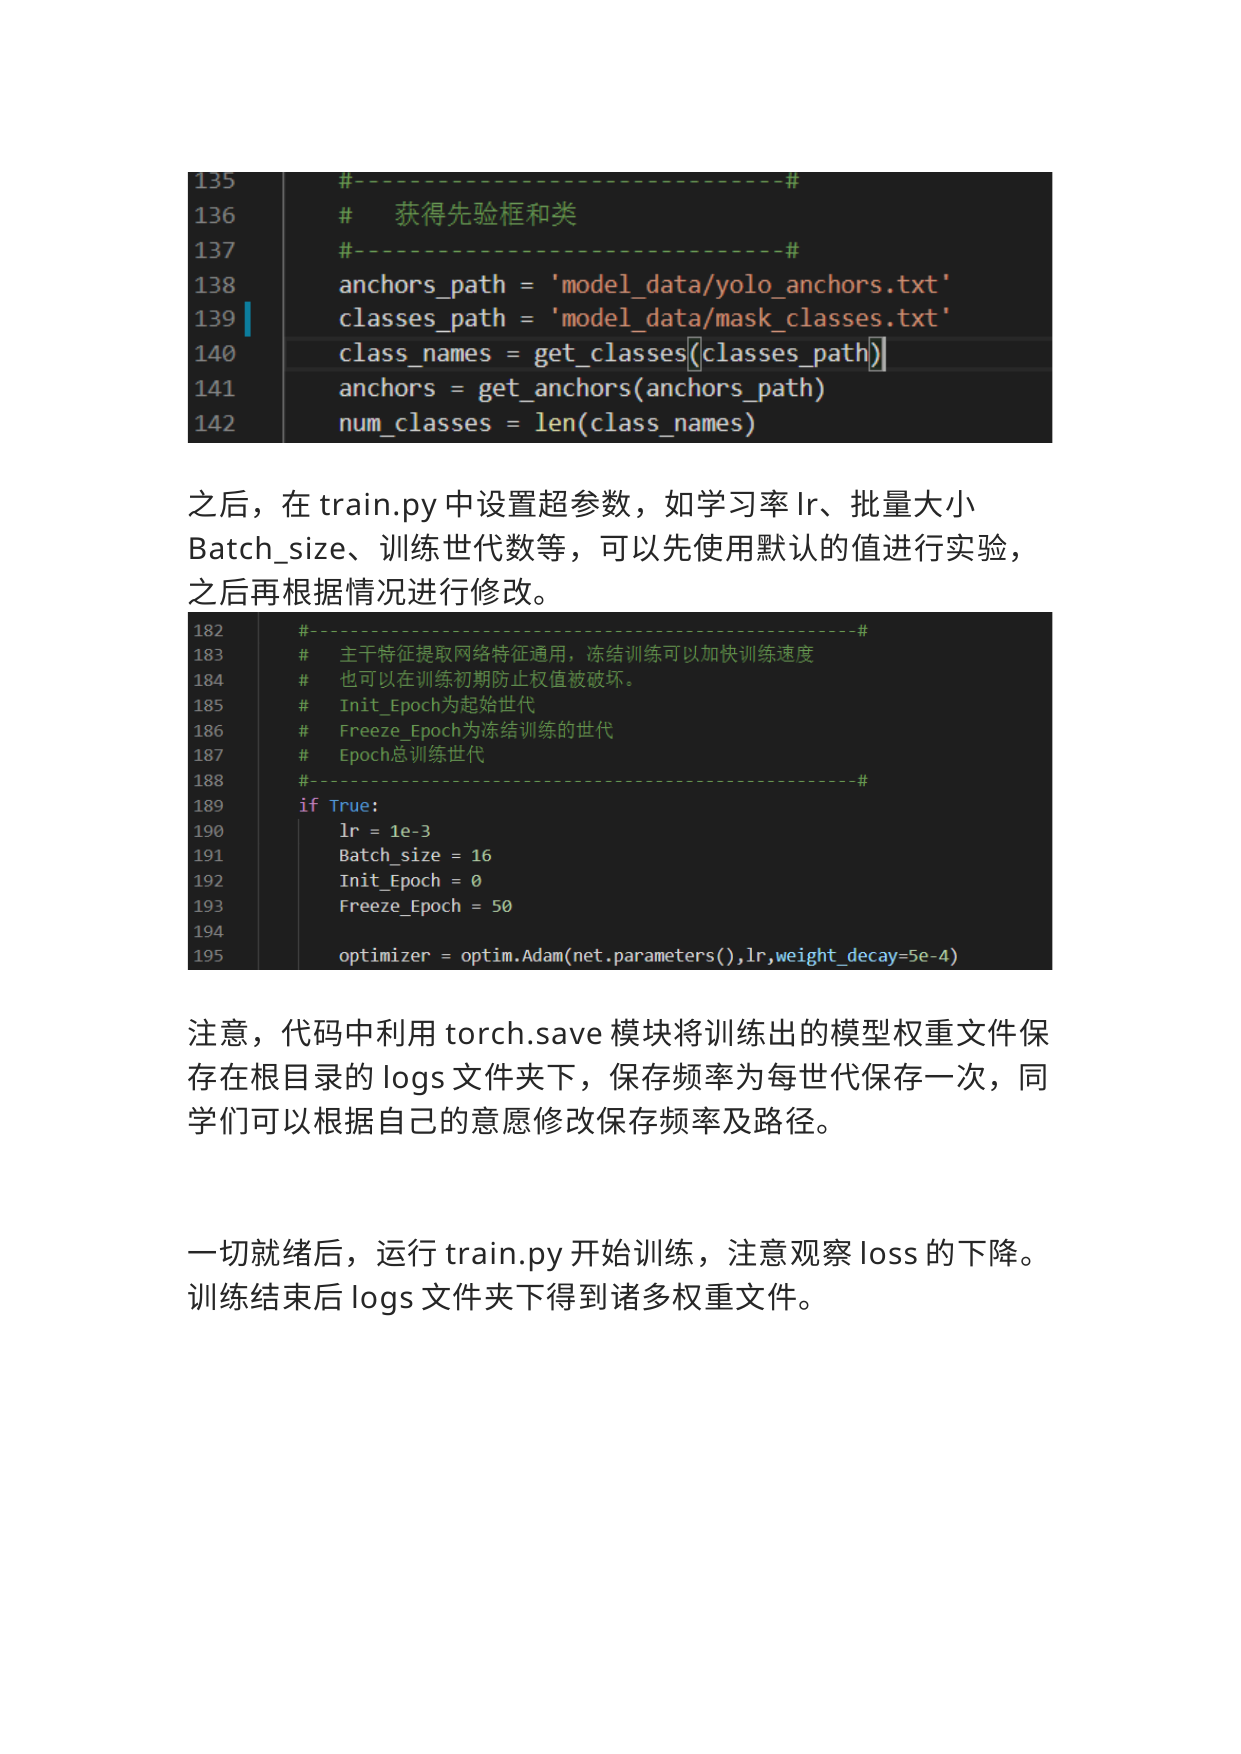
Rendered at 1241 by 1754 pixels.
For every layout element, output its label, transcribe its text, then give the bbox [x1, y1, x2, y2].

picture [187, 172, 1053, 443]
text 之后，在train.py中设置超参数，如学习率lr、批量大小Batch_size、训练世代数等，可以先使用默认的值进行实验，之后再根据情况进行修改。 [187, 480, 1053, 612]
picture [187, 612, 1053, 970]
text 一切就绪后，运行train.py开始训练，注意观察loss的下降。训练结束后logs文件夹下得到诸多权重文件。 [187, 1229, 1053, 1318]
text 注意，代码中利用torch.save模块将训练出的模型权重文件保存在根目录的logs文件夹下，保存频率为每世代保存一次，同学们可以根据自己的意愿修改保存频率及路径。 [187, 1009, 1053, 1141]
